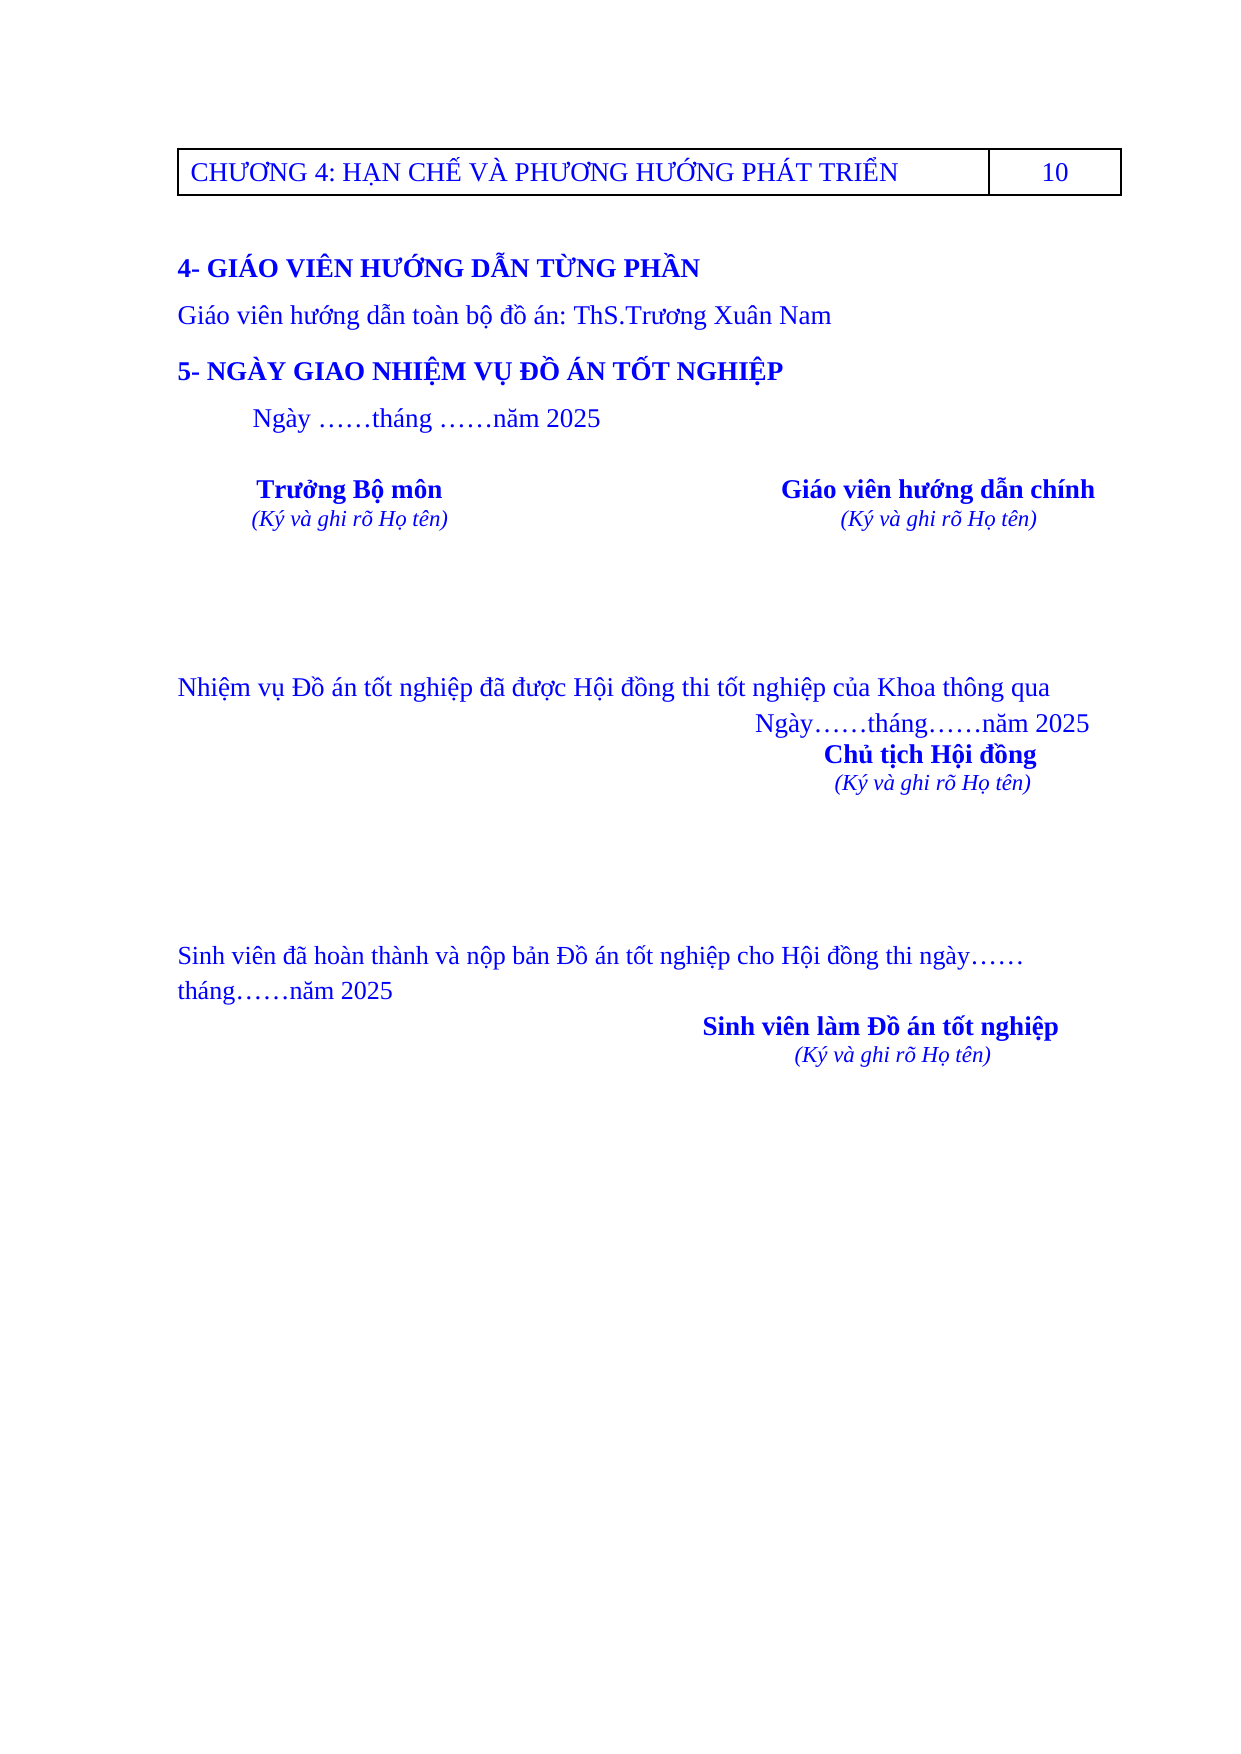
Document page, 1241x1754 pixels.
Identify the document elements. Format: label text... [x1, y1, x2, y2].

table_header Trưởng Bộ môn (Ký và ghi rõ Họ tên) [177, 474, 592, 531]
text (Ký và ghi rõ Họ tên) [177, 769, 1122, 796]
text Ngày ……tháng ……năm 2025 [177, 402, 1122, 433]
text Sinh viên làm Đồ án tốt nghiệp [177, 1010, 1122, 1041]
text 5- NGÀY GIAO NHIỆM VỤ ĐỒ ÁN TỐT NGHIỆP [177, 355, 1122, 386]
table_cell CHƯƠNG 4: HẠN CHẾ VÀ PHƯƠNG HƯỚNG PHÁT TRIỂN [179, 150, 988, 193]
text Ngày……tháng……năm 2025 Chủ tịch Hội đồng [402, 707, 1122, 769]
text Sinh viên đã hoàn thành và nộp bản Đồ án tốt nghiệp cho Hội đồng thi ngày……tháng……năm 2025 [177, 939, 1122, 1006]
table_cell 10 [990, 150, 1120, 193]
text (Ký và ghi rõ Họ tên) [177, 1041, 1122, 1068]
text Giáo viên hướng dẫn toàn bộ đồ án: ThS.Trương Xuân Nam [177, 299, 1122, 330]
text 4- GIÁO VIÊN HƯỚNG DẪN TỪNG PHẦN [177, 252, 1122, 283]
table_header Giáo viên hướng dẫn chính (Ký và ghi rõ Họ tên) [592, 474, 1122, 531]
text Nhiệm vụ Đồ án tốt nghiệp đã được Hội đồng thi tốt nghiệp của Khoa thông qua [177, 671, 1122, 703]
